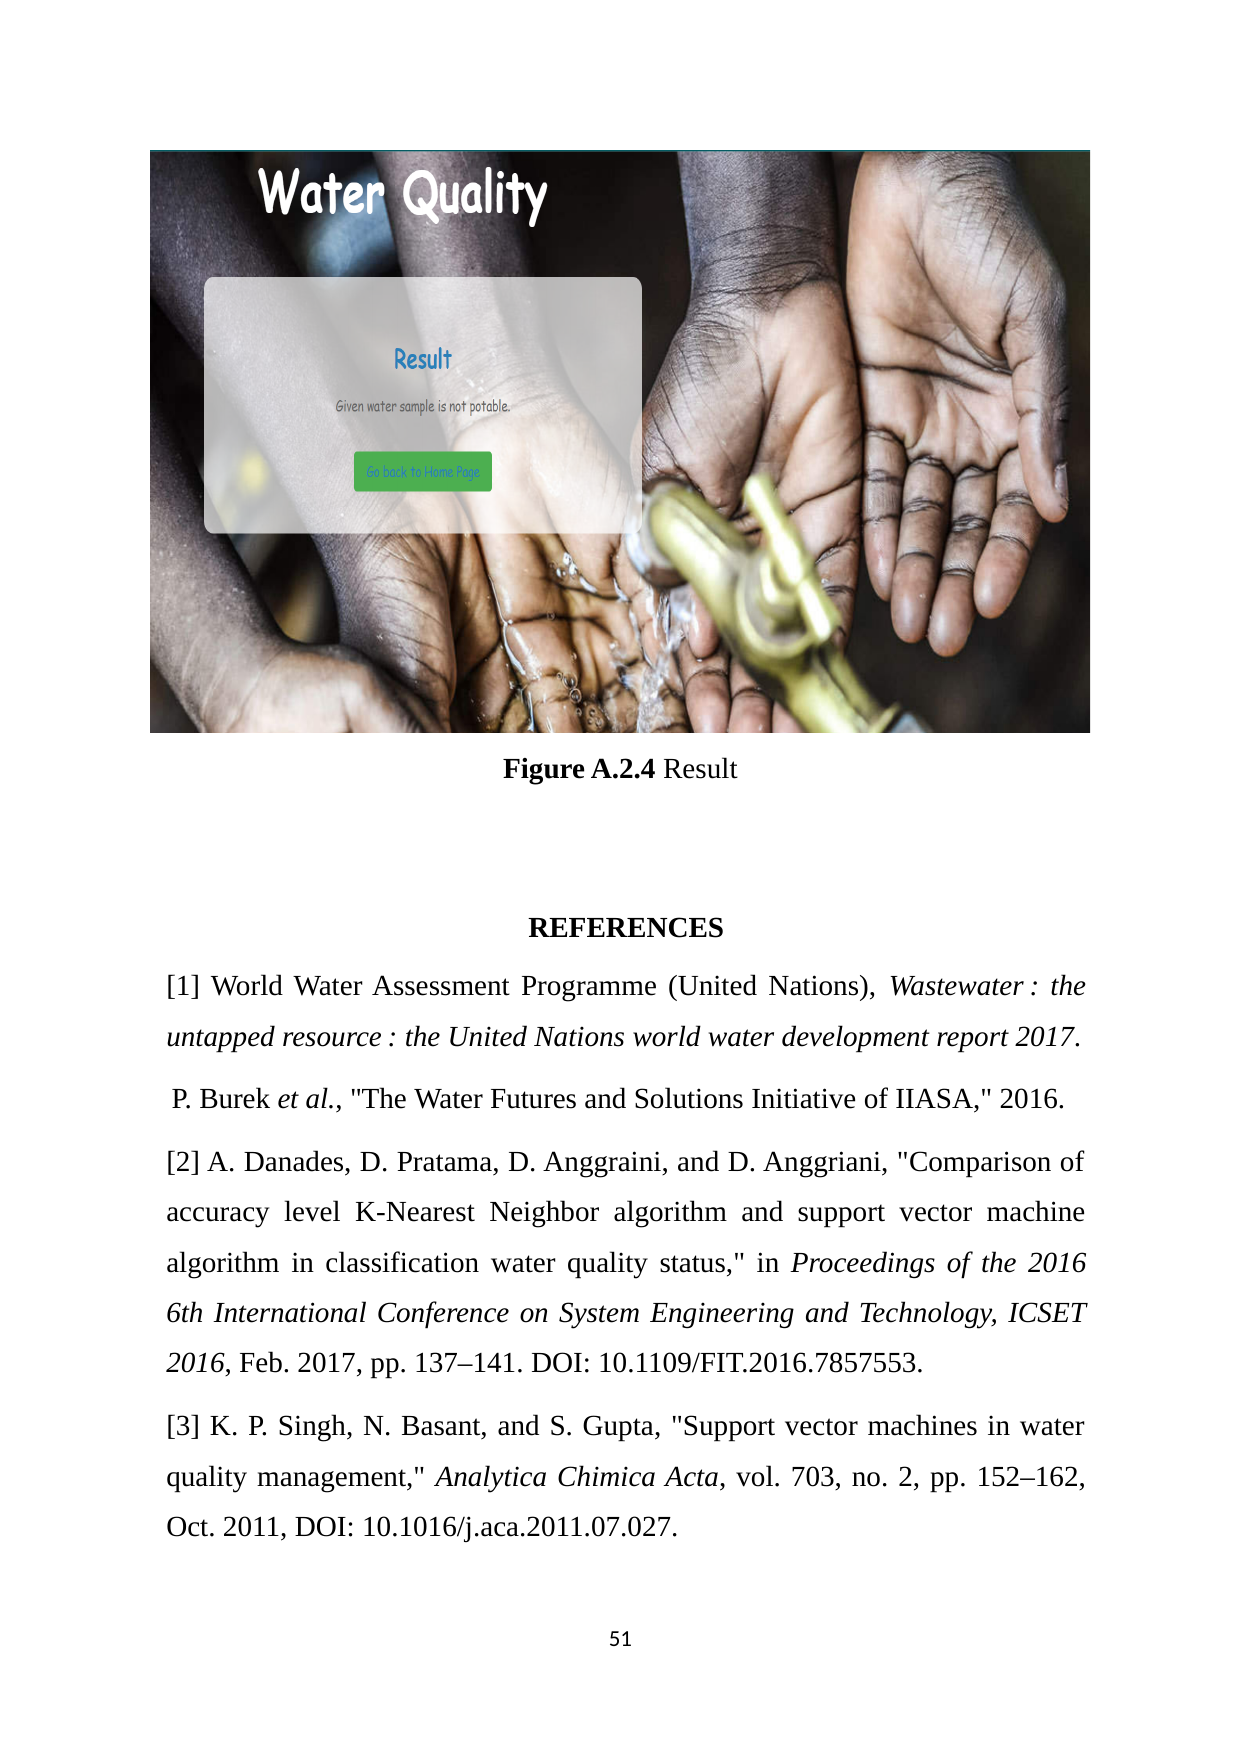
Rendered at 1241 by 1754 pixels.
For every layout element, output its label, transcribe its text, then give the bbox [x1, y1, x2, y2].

text P. Burek et al., "The Water Futures and Solutions Initiative of IIASA," 2016. [150, 1082, 1090, 1115]
picture [150, 150, 1091, 733]
list [2] A. Danades, D. Pratama, D. Anggraini, and D. Anggriani, "Comparison of accuracy level K-Nearest Neighbor algorithm and support vector machine algorithm in classification water quality status," in Proceedings of the 2016 6th International Conference on System Engineering and Technology, ICSET 2016, Feb. 2017, pp. 137–141. DOI: 10.1109/FIT.2016.7857553. [166, 1144, 1086, 1379]
list REFERENCES [166, 910, 1086, 943]
list [1] World Water Assessment Programme (United Nations), Wastewater : the untapped resource : the United Nations world water development report 2017. [166, 968, 1086, 1052]
list [3] K. P. Singh, N. Basant, and S. Gupta, "Support vector machines in water quality management," Analytica Chimica Acta, vol. 703, no. 2, pp. 152–162, Oct. 2011, DOI: 10.1016/j.aca.2011.07.027. [166, 1408, 1086, 1543]
text Figure A.2.4 Result [150, 751, 1090, 785]
